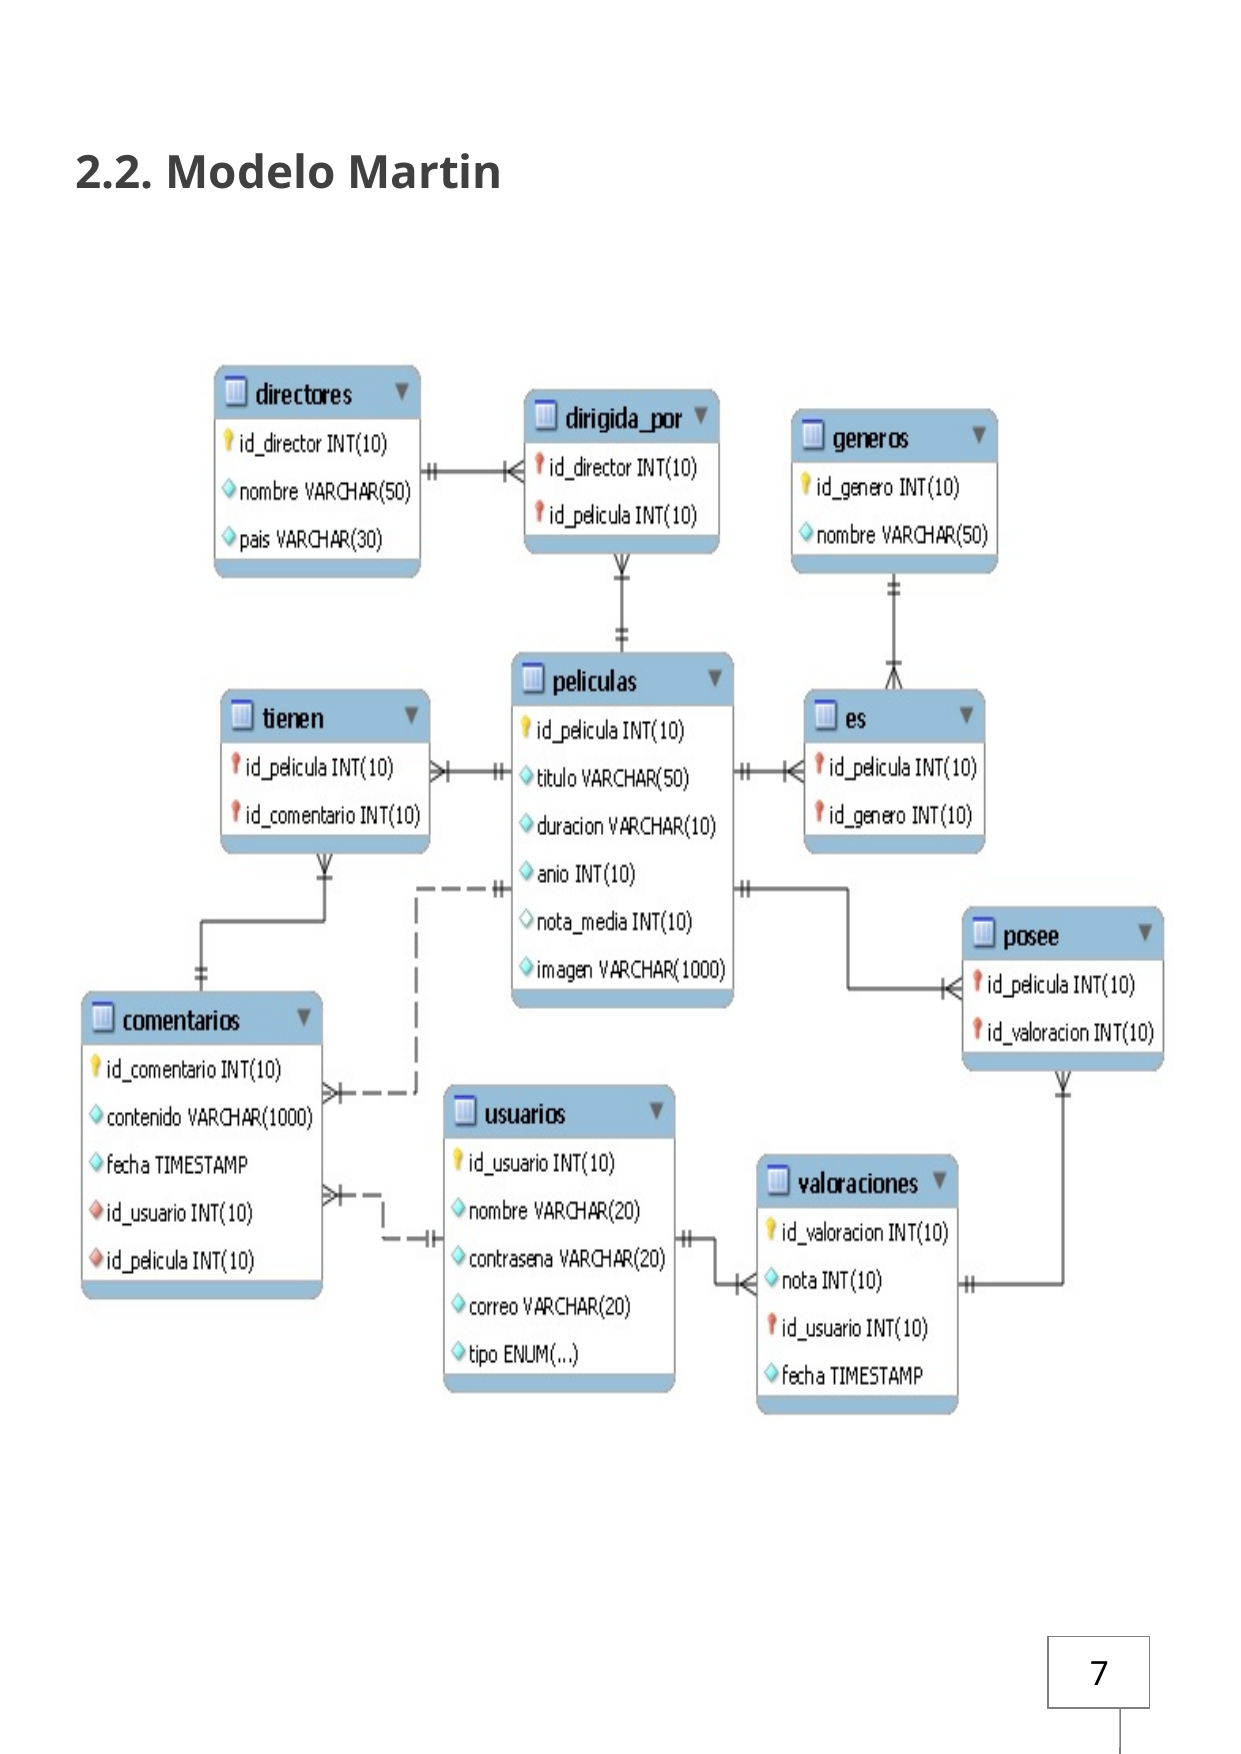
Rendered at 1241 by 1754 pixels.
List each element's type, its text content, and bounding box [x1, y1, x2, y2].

subtitle 2.2. Modelo Martin [75, 140, 1165, 202]
picture [75, 357, 1174, 1424]
